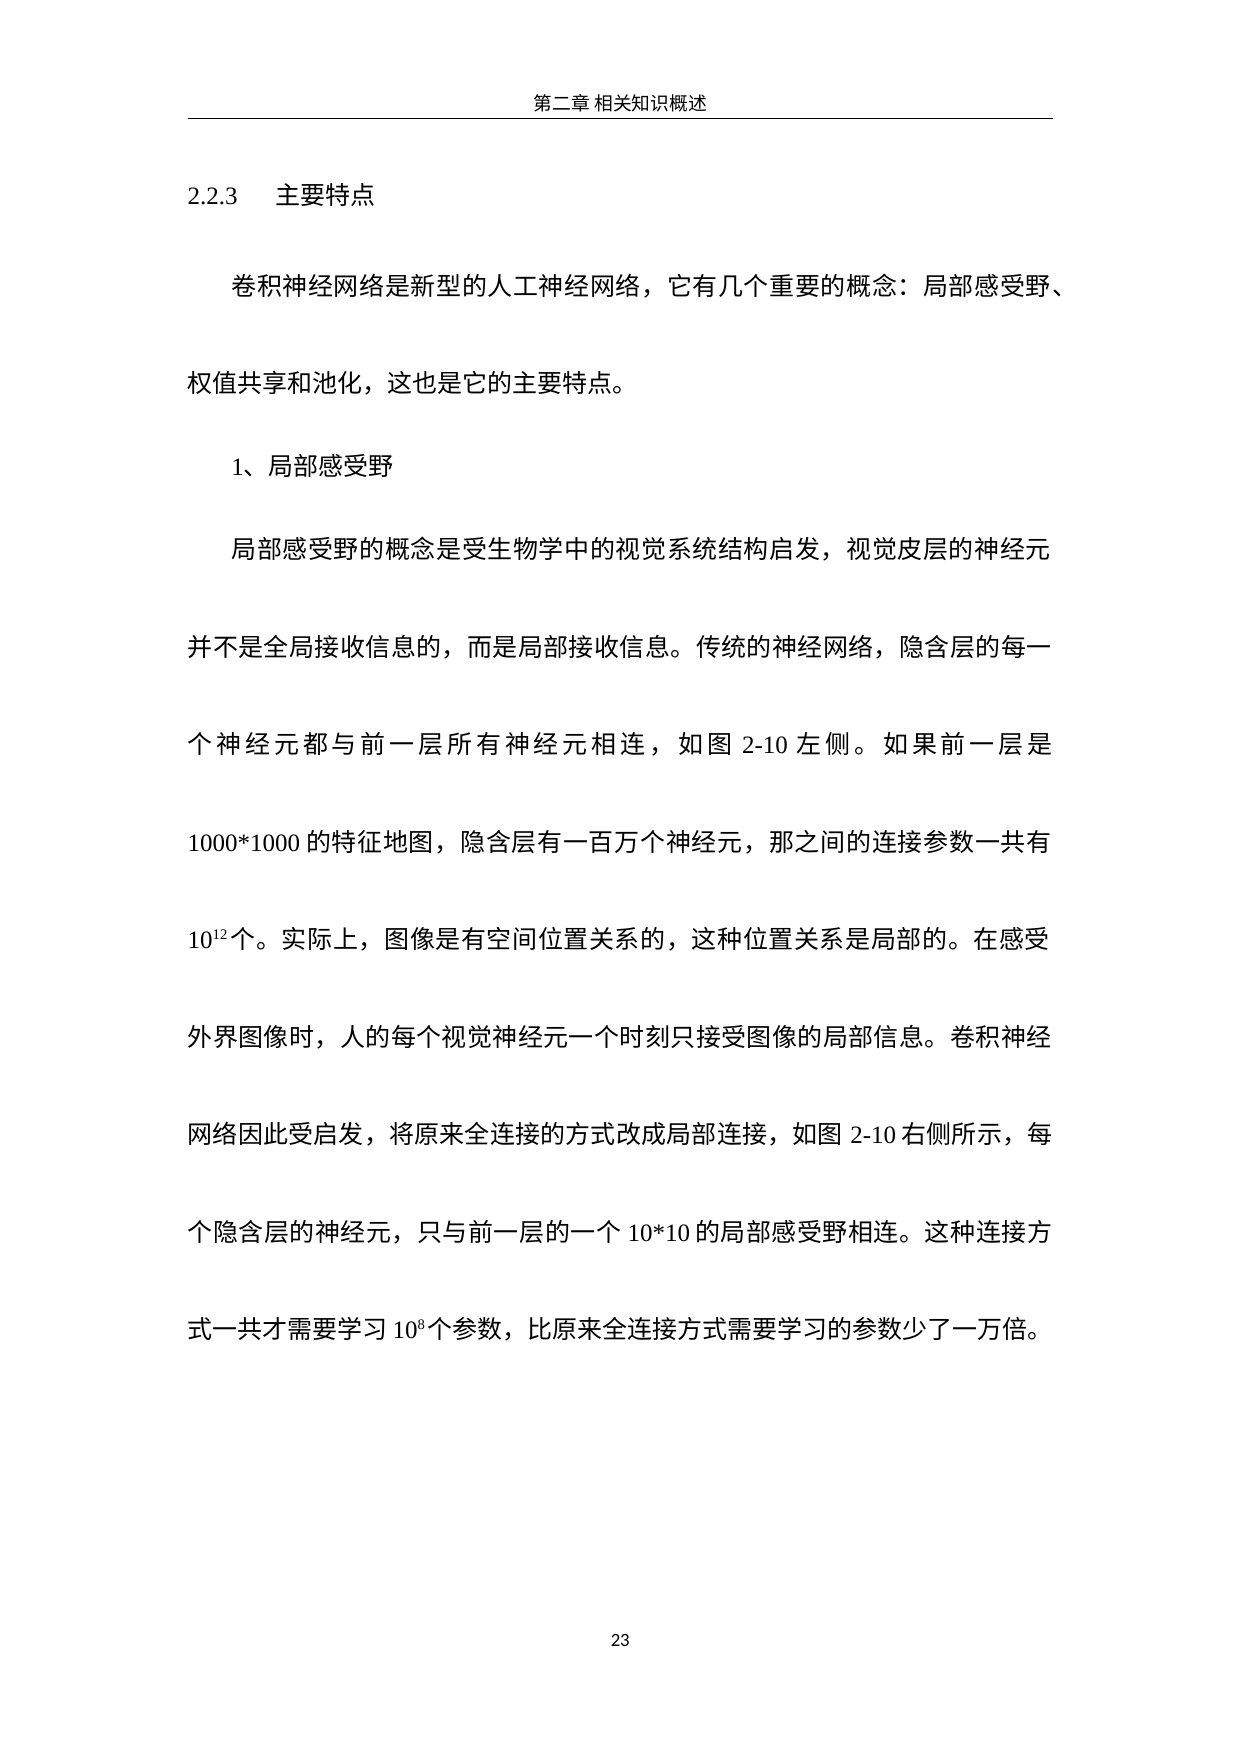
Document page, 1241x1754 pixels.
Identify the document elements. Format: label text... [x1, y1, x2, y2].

text 卷积神经网络是新型的人工神经网络，它有几个重要的概念：局部感受野、权值共享和池化，这也是它的主要特点。 [187, 252, 1053, 414]
text 局部感受野的概念是受生物学中的视觉系统结构启发，视觉皮层的神经元并不是全局接收信息的，而是局部接收信息。传统的神经网络，隐含层的每一个神经元都与前一层所有神经元相连，如图2-10左侧。如果前一层是1000*1000的特征地图，隐含层有一百万个神经元，那之间的连接参数一共有1012个。实际上，图像是有空间位置关系的，这种位置关系是局部的。在感受外界图像时，人的每个视觉神经元一个时刻只接受图像的局部信息。卷积神经网络因此受启发，将原来全连接的方式改成局部连接，如图2-10右侧所示，每个隐含层的神经元，只与前一层的一个10*10的局部感受野相连。这种连接方式一共才需要学习108个参数，比原来全连接方式需要学习的参数少了一万倍。 [187, 516, 1053, 1361]
text 1、局部感受野 [231, 432, 1053, 497]
text 2.2.3 主要特点 [187, 162, 1053, 227]
